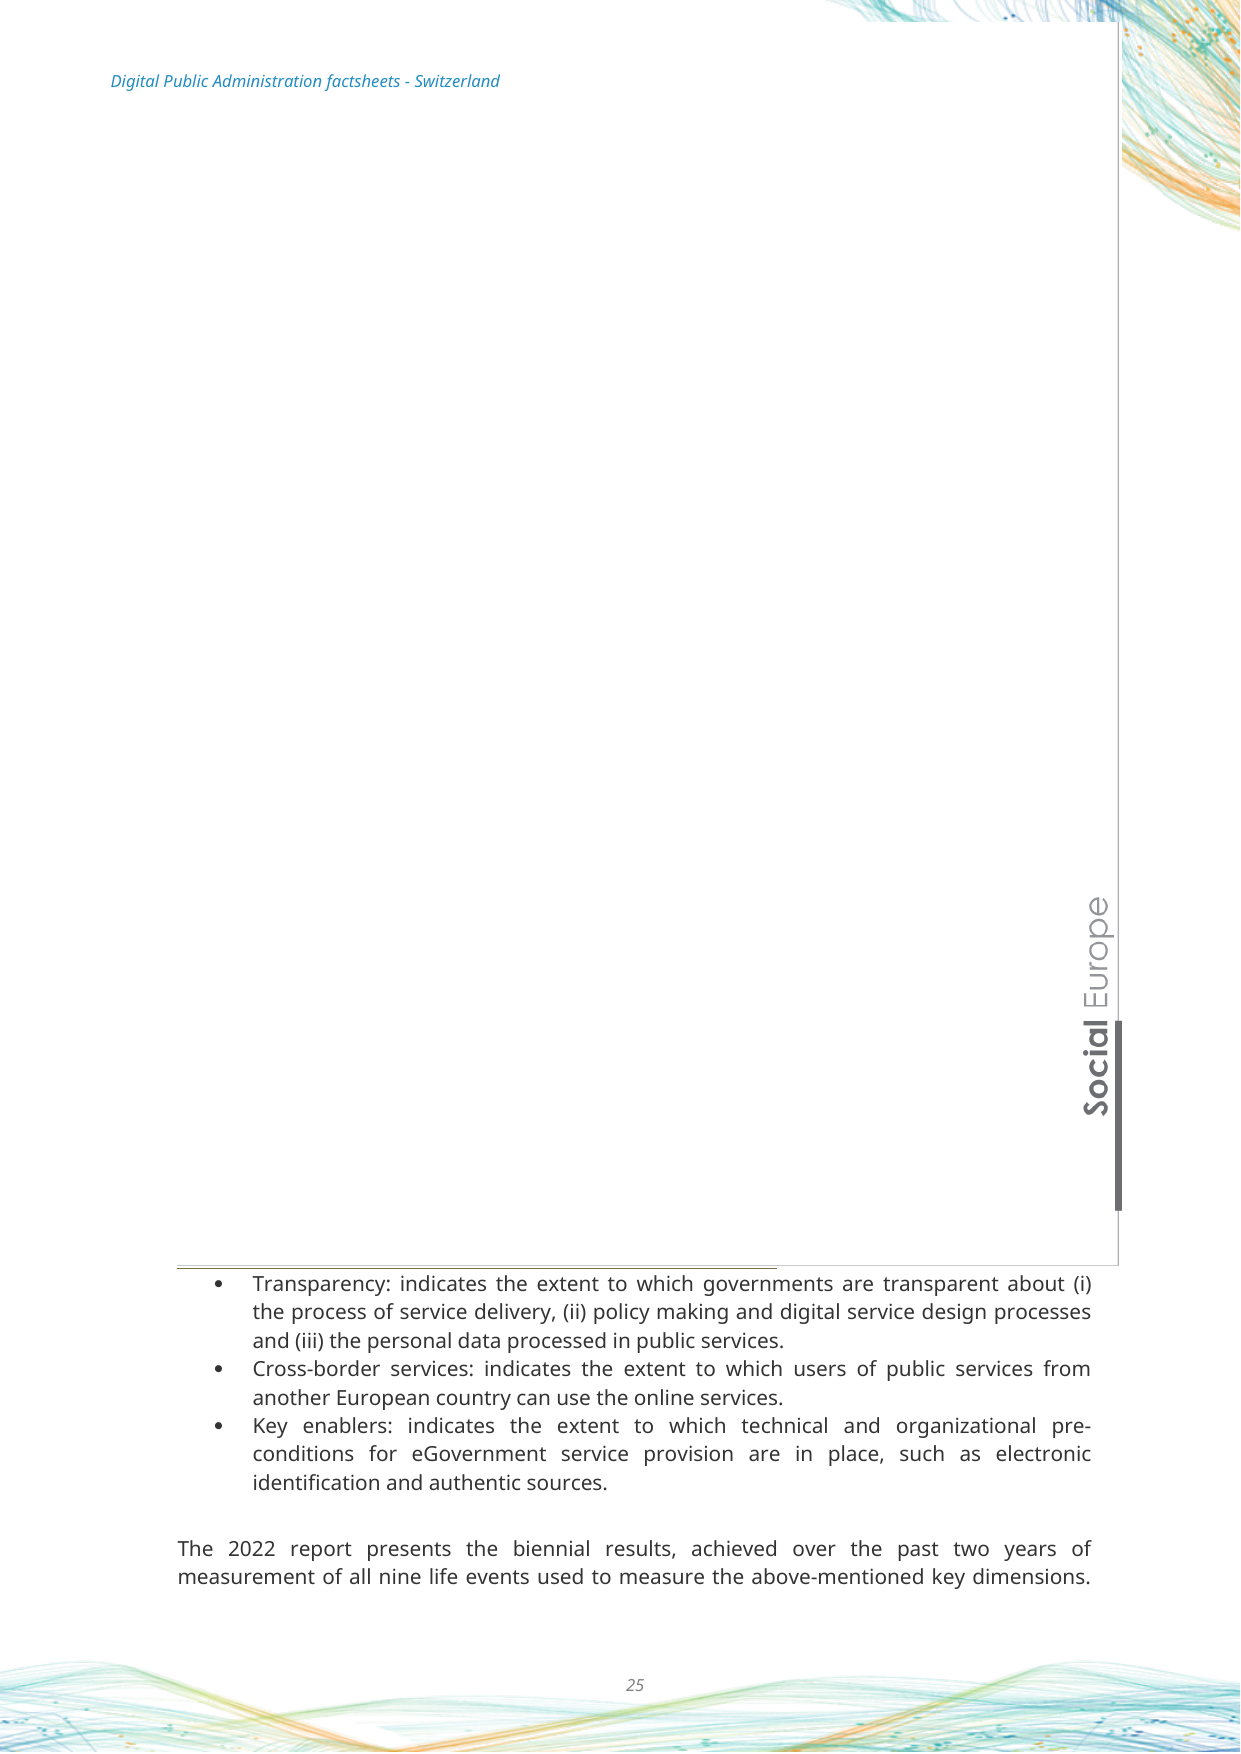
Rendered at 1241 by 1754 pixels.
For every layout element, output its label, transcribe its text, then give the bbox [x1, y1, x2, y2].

text The 2022 report presents the biennial results, achieved over the past two years of measurement of all nine life events used to measure the above-mentioned key dimensions. More specifically, these life events are divided between seven ‘Citizen life events’ (Starting a small claim procedure, Moving, Owning a car, Health measured in 2021, and Career, Studying, Family life, measured in 2020) and two ‘Business life events’ (Regular Business Operations, measured in 2021, and Business start-up, measured in 2020). [177, 1534, 1092, 1591]
list Transparency: indicates the extent to which governments are transparent about (i) the process of service delivery, (ii) policy making and digital service design processes and (iii) the personal data processed in public services. [215, 1269, 1092, 1354]
list Cross-border services: indicates the extent to which users of public services from another European country can use the online services. [215, 1354, 1092, 1411]
picture [177, 0, 1241, 1266]
list Key enablers: indicates the extent to which technical and organizational pre-conditions for eGovernment service provision are in place, such as electronic identification and authentic sources. [215, 1411, 1092, 1496]
picture [0, 1643, 1241, 1752]
